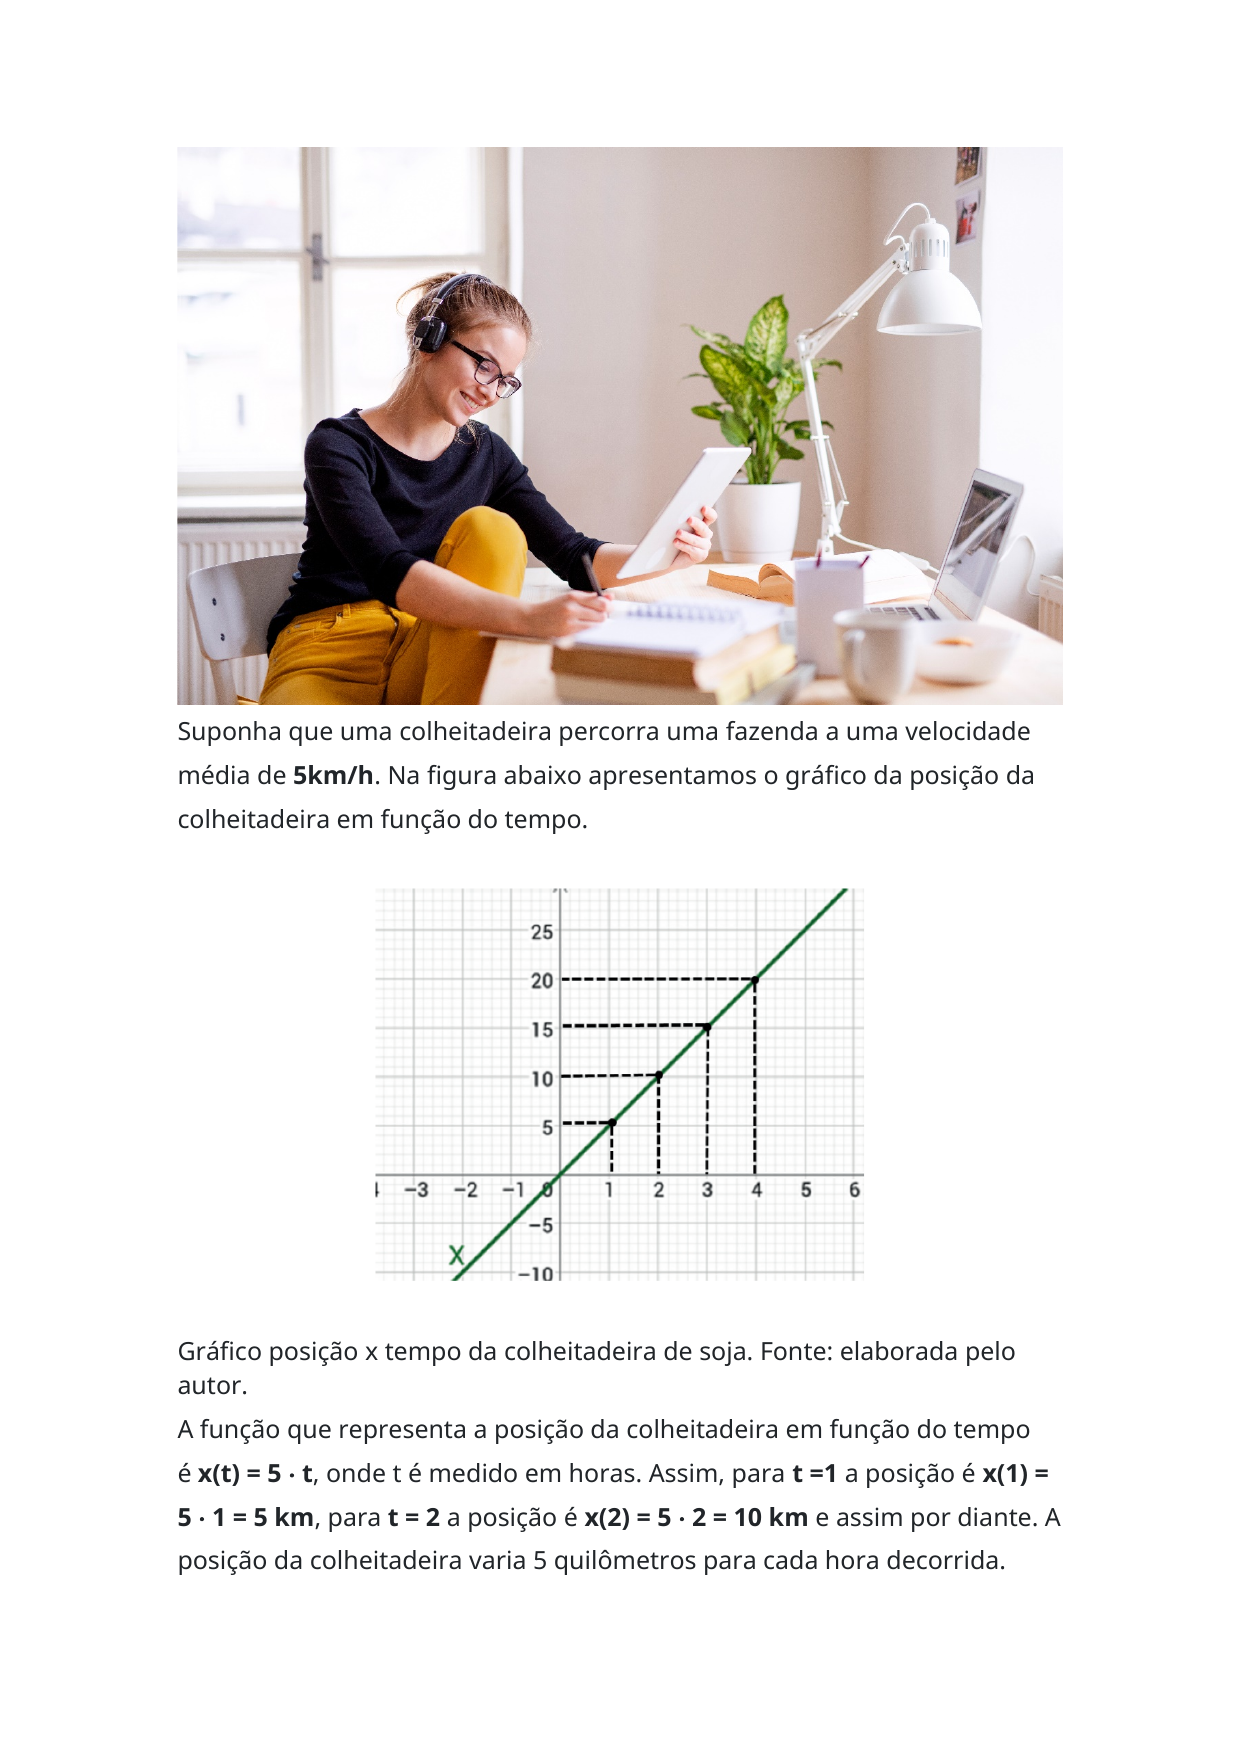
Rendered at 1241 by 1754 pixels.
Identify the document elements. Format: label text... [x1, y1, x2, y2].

picture [177, 147, 1063, 705]
picture [177, 835, 1063, 1334]
text Suponha que uma colheitadeira percorra uma fazenda a uma velocidade média de 5km/h. Na figura abaixo apresentamos o gráfico da posição da colheitadeira em função do tempo. [177, 705, 1063, 835]
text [177, 1402, 1063, 1577]
text Gráfico posição x tempo da colheitadeira de soja. Fonte: elaborada pelo autor. [177, 1334, 1063, 1402]
